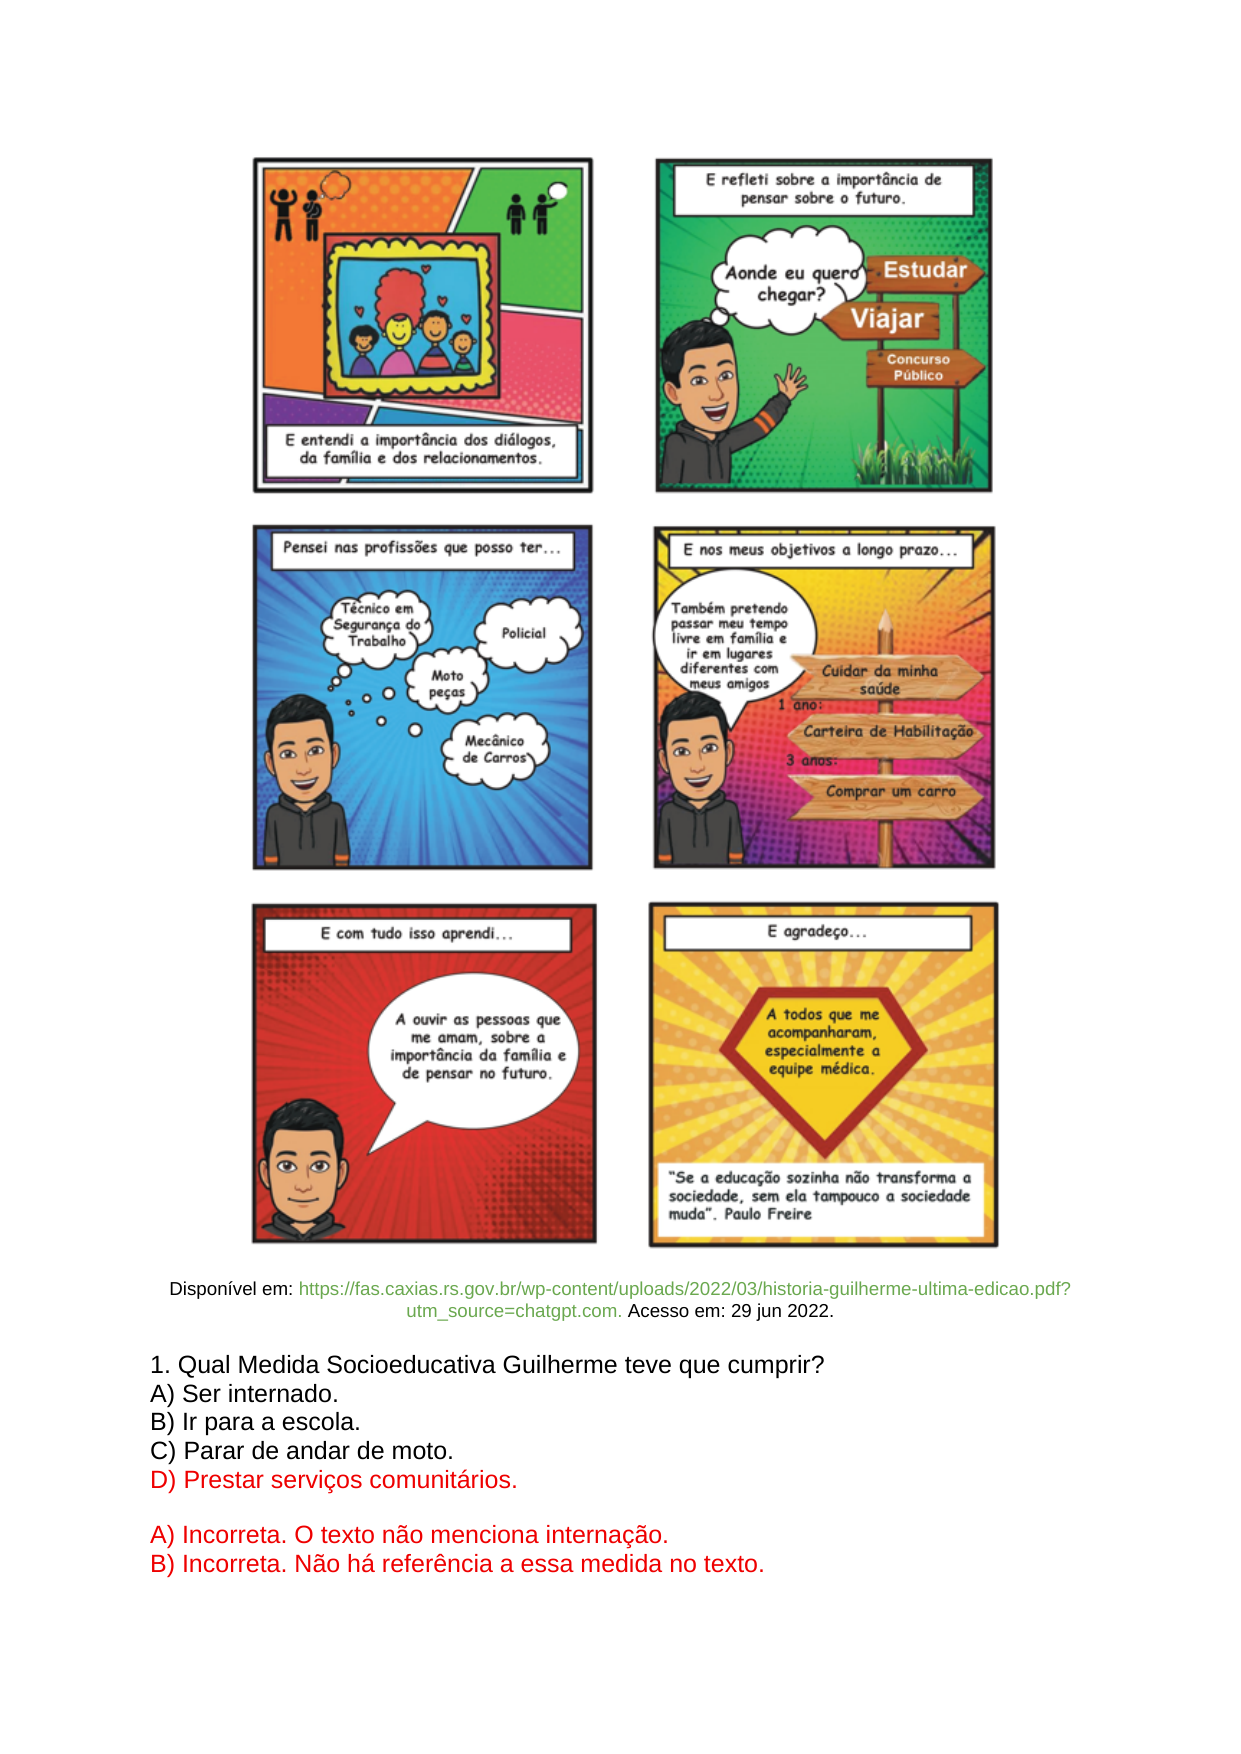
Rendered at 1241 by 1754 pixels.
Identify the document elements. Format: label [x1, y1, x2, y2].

picture [240, 150, 1000, 1250]
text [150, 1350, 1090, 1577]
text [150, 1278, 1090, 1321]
